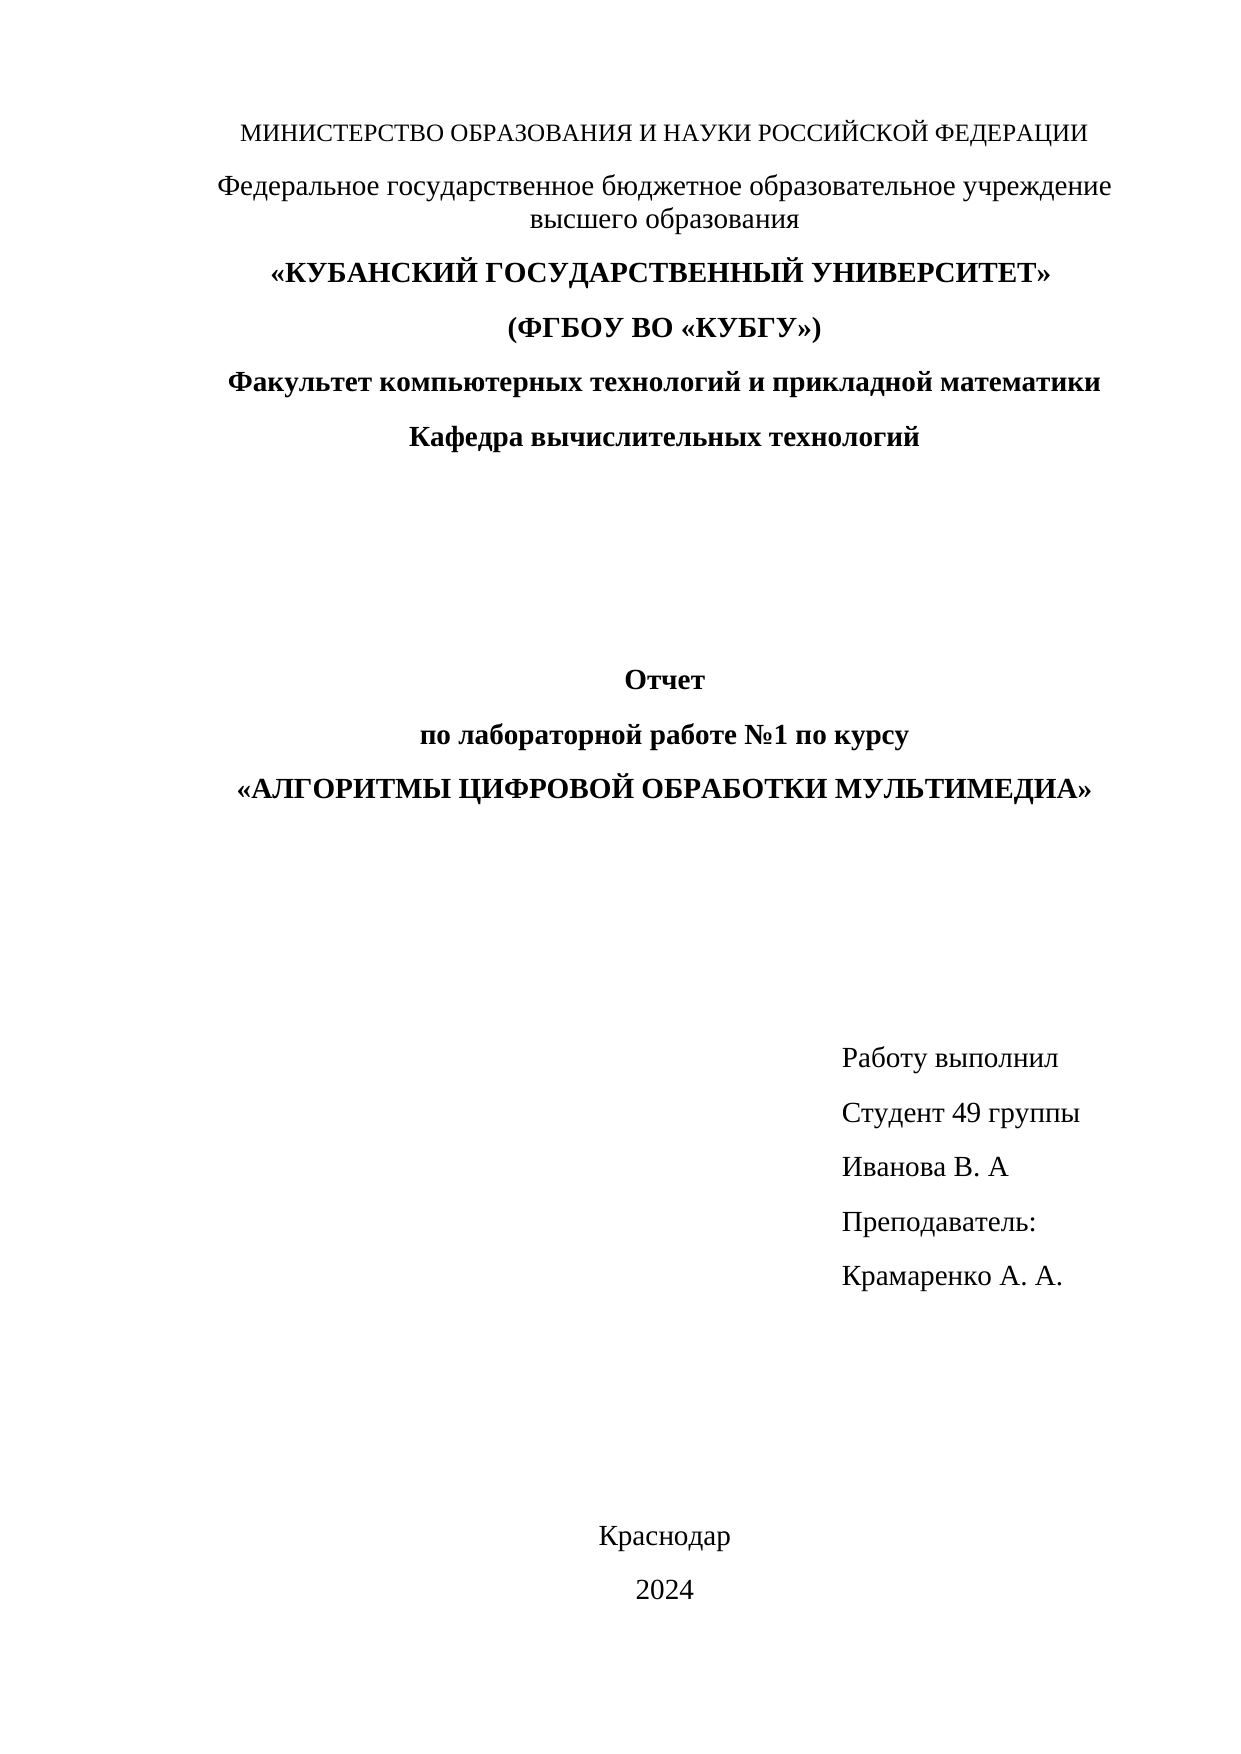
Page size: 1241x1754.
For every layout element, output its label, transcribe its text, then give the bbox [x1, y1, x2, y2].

text Краснодар [177, 1518, 1152, 1551]
text Иванова В. А [842, 1149, 1152, 1183]
text Федеральное государственное бюджетное образовательное учреждение высшего образования [177, 168, 1152, 235]
text Отчет [177, 662, 1152, 696]
text Кафедра вычислительных технологий [177, 419, 1152, 452]
text Преподаватель: [842, 1204, 1152, 1237]
text (ФГБОУ ВО «КУБГУ») [177, 310, 1152, 343]
text Крамаренко А. А. [842, 1258, 1152, 1292]
text «КУБАНСКИЙ ГОСУДАРСТВЕННЫЙ УНИВЕРСИТЕТ» [177, 256, 1152, 289]
text Студент 49 группы [842, 1095, 1152, 1128]
text МИНИСТЕРСТВО ОБРАЗОВАНИЯ И НАУКИ РОССИЙСКОЙ ФЕДЕРАЦИИ [177, 118, 1152, 147]
text Работу выполнил [842, 1041, 1152, 1074]
text Факультет компьютерных технологий и прикладной математики [177, 364, 1152, 398]
text «АЛГОРИТМЫ ЦИФРОВОЙ ОБРАБОТКИ МУЛЬТИМЕДИА» [177, 771, 1152, 805]
text 2024 [177, 1572, 1152, 1606]
text по лабораторной работе №1 по курсу [177, 717, 1152, 750]
